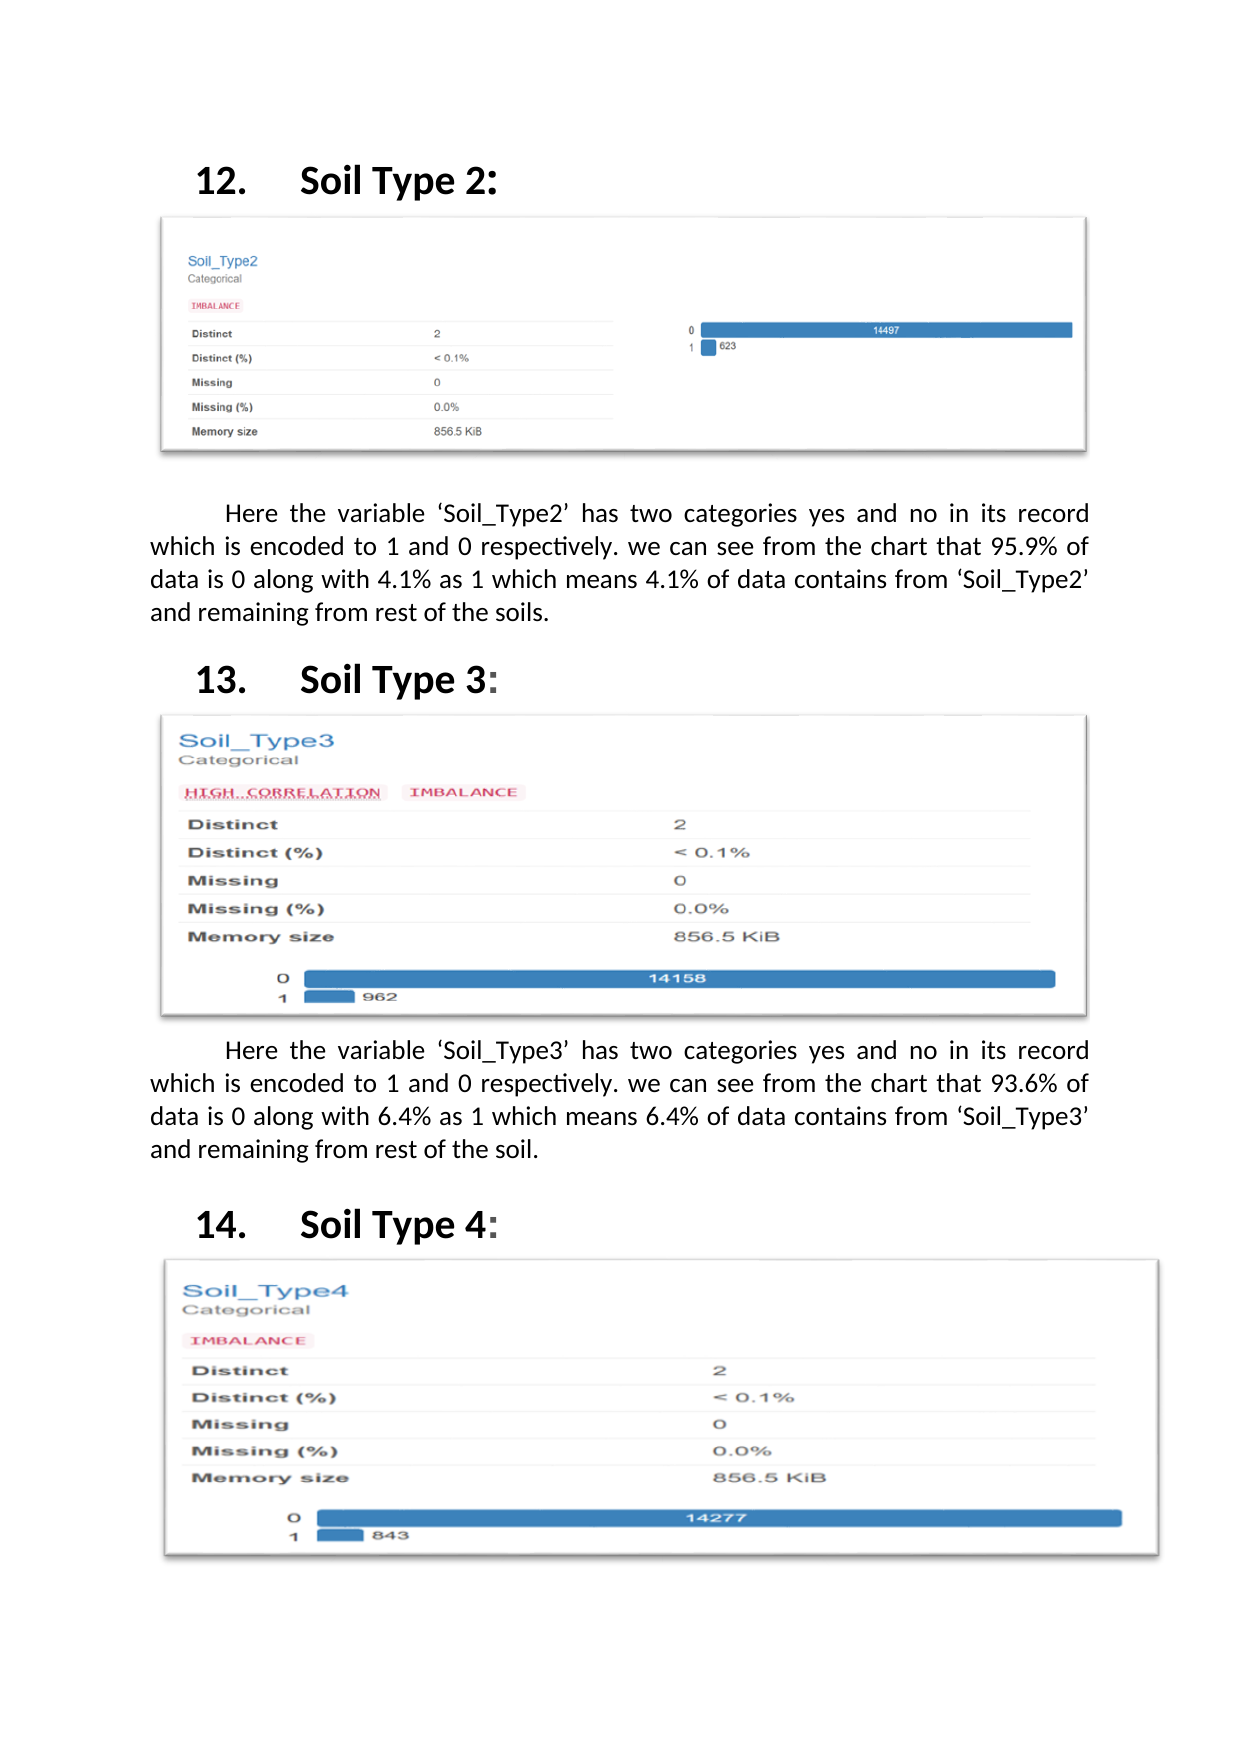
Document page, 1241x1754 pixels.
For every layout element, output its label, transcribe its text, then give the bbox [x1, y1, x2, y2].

text Here the variable ‘Soil_Type3’ has two categories yes and no in its record which is encoded to 1 and 0 respectively. we can see from the chart that 93.6% of data is 0 along with 6.4% as 1 which means 6.4% of data contains from ‘Soil_Type3’ and remaining from rest of the soil. [150, 1033, 1090, 1165]
text Here the variable ‘Soil_Type2’ has two categories yes and no in its record which is encoded to 1 and 0 respectively. we can see from the chart that 95.9% of data is 0 along with 4.1% as 1 which means 4.1% of data contains from ‘Soil_Type2’ and remaining from rest of the soils. [150, 496, 1090, 628]
picture [150, 1248, 1170, 1572]
list Soil Type 3: [194, 653, 1090, 704]
picture [150, 704, 1091, 1028]
picture [150, 206, 1091, 463]
list Soil Type 4: [194, 1198, 1090, 1248]
list Soil Type 2: [194, 150, 1090, 206]
